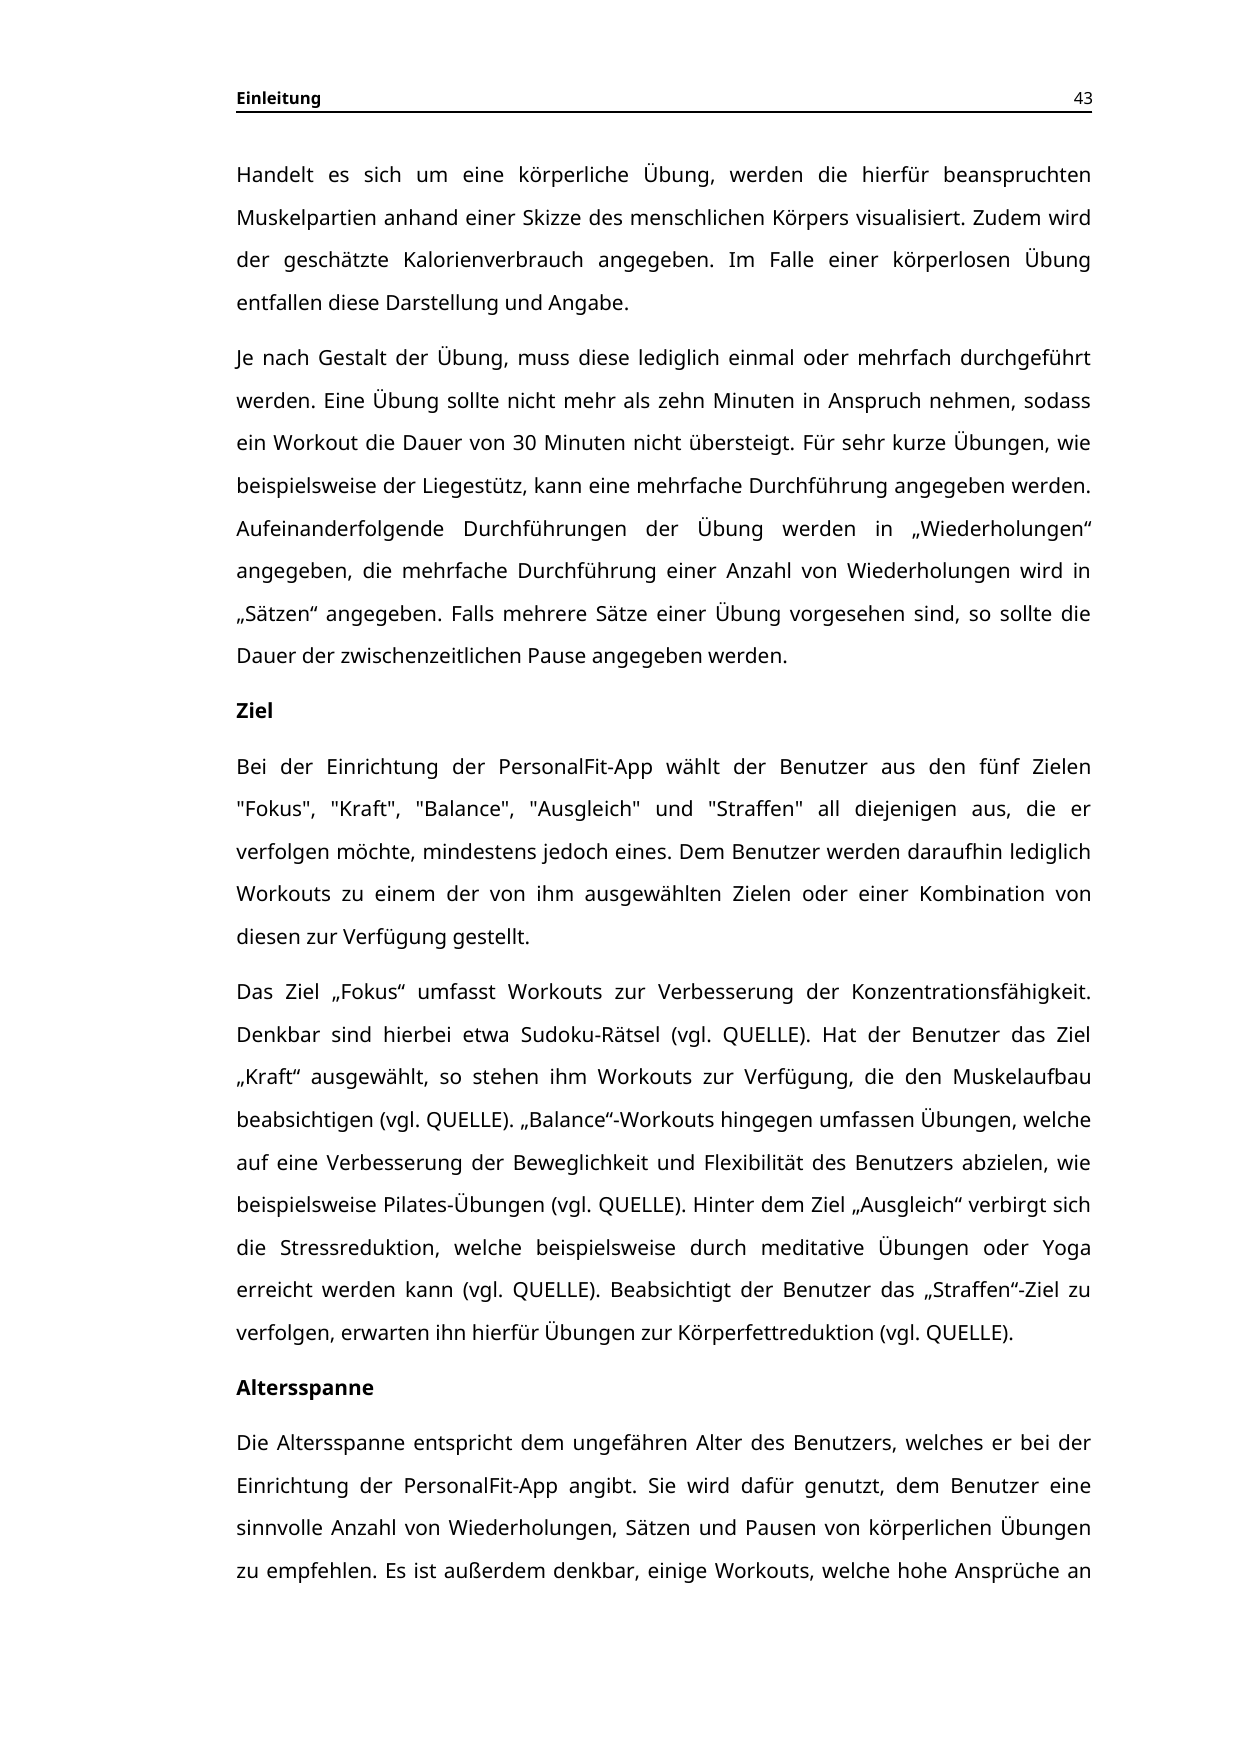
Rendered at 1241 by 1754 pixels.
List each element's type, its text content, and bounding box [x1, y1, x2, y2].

text Altersspanne [236, 1373, 1092, 1402]
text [236, 1428, 1092, 1584]
text Bei der Einrichtung der PersonalFit-App wählt der Benutzer aus den fünf Zielen "Fokus", "Kraft", "Balance", "Ausgleich" und "Straffen" all diejenigen aus, die er verfolgen möchte, mindestens jedoch eines. Dem Benutzer werden daraufhin lediglich Workouts zu einem der von ihm ausgewählten Zielen oder einer Kombination von diesen zur Verfügung gestellt. [236, 752, 1092, 951]
text Handelt es sich um eine körperliche Übung, werden die hierfür beanspruchten Muskelpartien anhand einer Skizze des menschlichen Körpers visualisiert. Zudem wird der geschätzte Kalorienverbrauch angegeben. Im Falle einer körperlosen Übung entfallen diese Darstellung und Angabe. [236, 160, 1092, 317]
text Ziel [236, 697, 1092, 725]
text Je nach Gestalt der Übung, muss diese lediglich einmal oder mehrfach durchgeführt werden. Eine Übung sollte nicht mehr als zehn Minuten in Anspruch nehmen, sodass ein Workout die Dauer von 30 Minuten nicht übersteigt. Für sehr kurze Übungen, wie beispielsweise der Liegestütz, kann eine mehrfache Durchführung angegeben werden. Aufeinanderfolgende Durchführungen der Übung werden in „Wiederholungen“ angegeben, die mehrfache Durchführung einer Anzahl von Wiederholungen wird in „Sätzen“ angegeben. Falls mehrere Sätze einer Übung vorgesehen sind, so sollte die Dauer der zwischenzeitlichen Pause angegeben werden. [236, 343, 1092, 670]
text Das Ziel „Fokus“ umfasst Workouts zur Verbesserung der Konzentrationsfähigkeit. Denkbar sind hierbei etwa Sudoku-Rätsel (vgl. QUELLE). Hat der Benutzer das Ziel „Kraft“ ausgewählt, so stehen ihm Workouts zur Verfügung, die den Muskelaufbau beabsichtigen (vgl. QUELLE). „Balance“-Workouts hingegen umfassen Übungen, welche auf eine Verbesserung der Beweglichkeit und Flexibilität des Benutzers abzielen, wie beispielsweise Pilates-Übungen (vgl. QUELLE). Hinter dem Ziel „Ausgleich“ verbirgt sich die Stressreduktion, welche beispielsweise durch meditative Übungen oder Yoga erreicht werden kann (vgl. QUELLE). Beabsichtigt der Benutzer das „Straffen“-Ziel zu verfolgen, erwarten ihn hierfür Übungen zur Körperfettreduktion (vgl. QUELLE). [236, 977, 1092, 1347]
